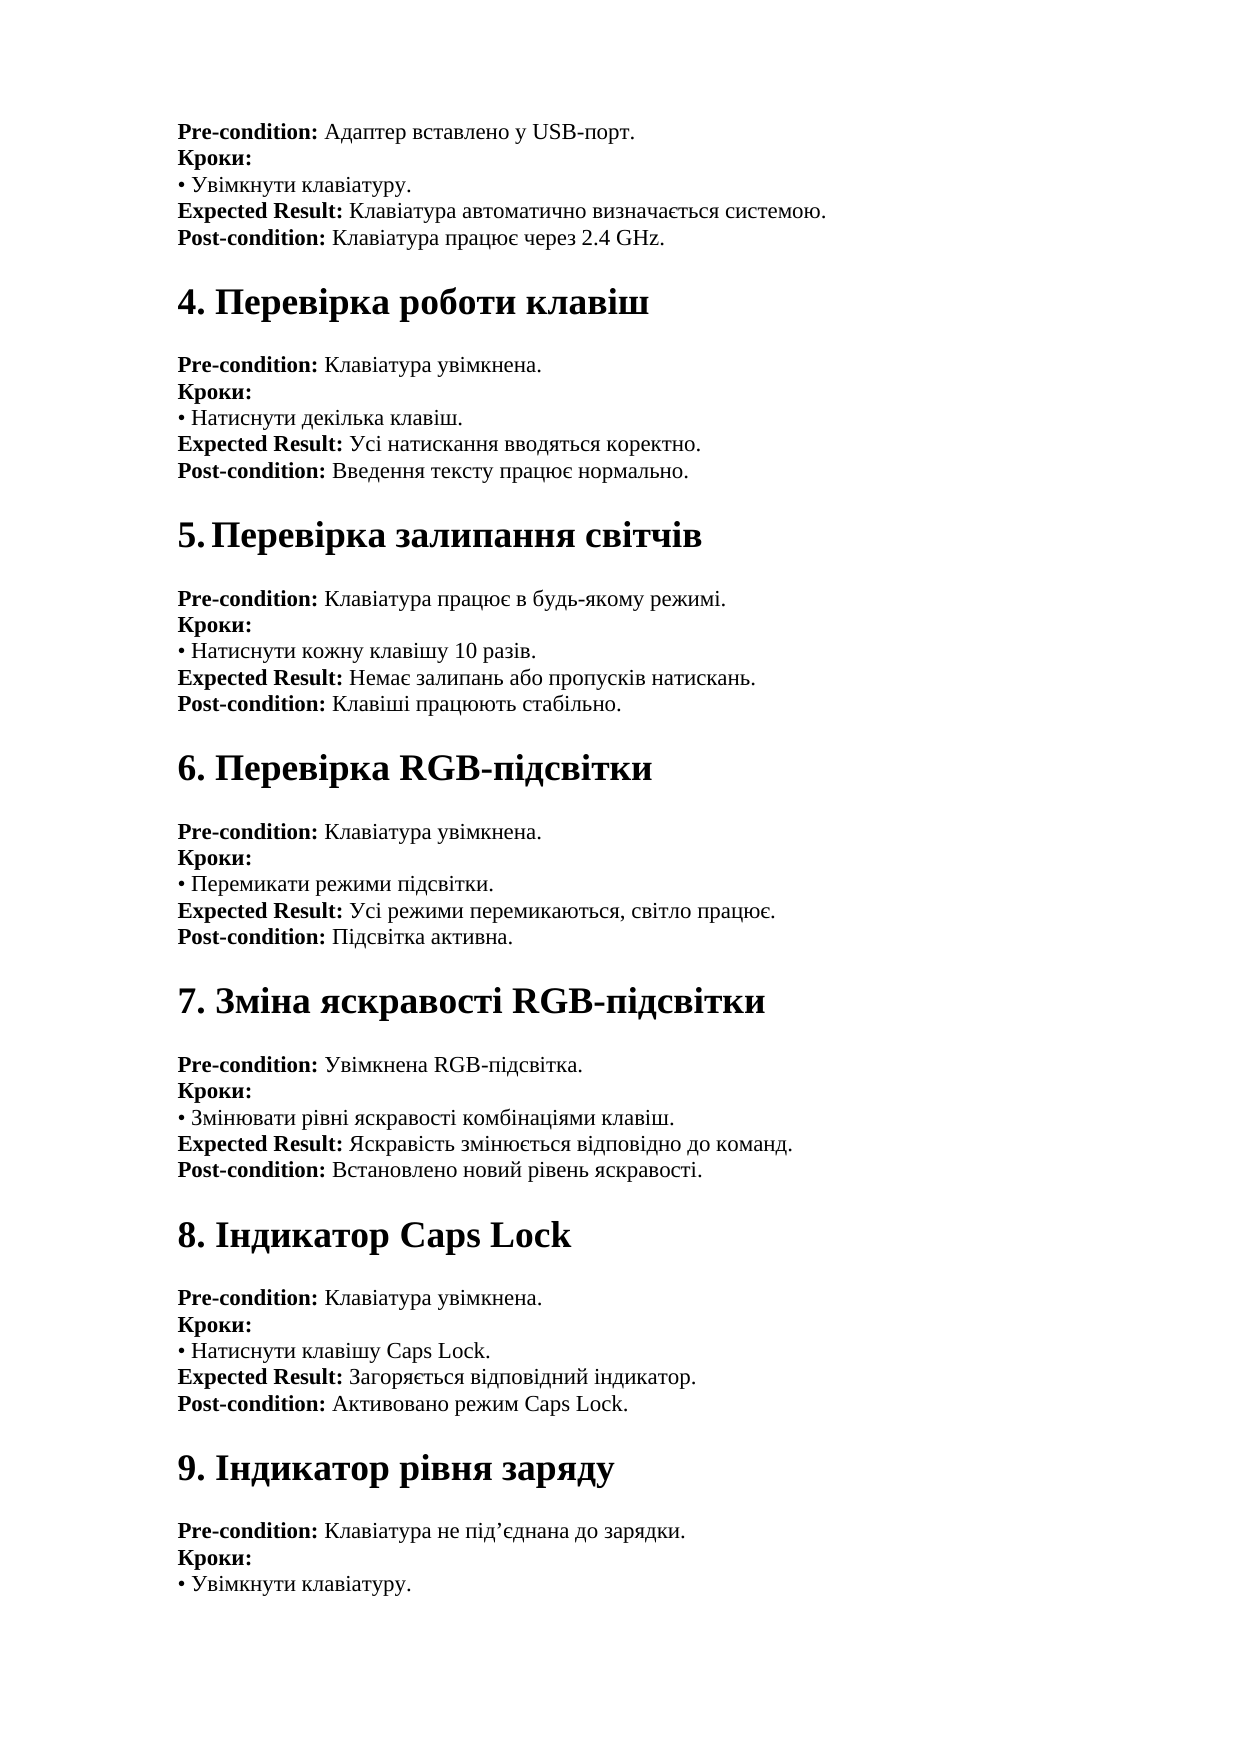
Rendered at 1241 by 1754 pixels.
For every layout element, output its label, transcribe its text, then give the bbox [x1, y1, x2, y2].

text Pre-condition: Клавіатура увімкнена. Кроки: • Натиснути декілька клавіш. Expected Result: Усі натискання вводяться коректно. Post-condition: Введення тексту працює нормально. [177, 351, 1152, 483]
text 4. Перевірка роботи клавіш [177, 279, 1152, 322]
text Pre-condition: Клавіатура увімкнена. Кроки: • Перемикати режими підсвітки. Expected Result: Усі режими перемикаються, світло працює. Post-condition: Підсвітка активна. [177, 818, 1152, 949]
text 9. Індикатор рівня заряду [177, 1445, 1152, 1488]
text 8. Індикатор Caps Lock [177, 1212, 1152, 1255]
text 7. Зміна яскравості RGB-підсвітки [177, 979, 1152, 1022]
text Pre-condition: Увімкнена RGB-підсвітка. Кроки: • Змінювати рівні яскравості комбінаціями клавіш. Expected Result: Яскравість змінюється відповідно до команд. Post-condition: Встановлено новий рівень яскравості. [177, 1051, 1152, 1183]
text Pre-condition: Адаптер вставлено у USB-порт. Кроки: • Увімкнути клавіатуру. Expected Result: Клавіатура автоматично визначається системою. Post-condition: Клавіатура працює через 2.4 GHz. [177, 118, 1152, 250]
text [177, 1517, 1152, 1597]
text 6. Перевірка RGB-підсвітки [177, 746, 1152, 789]
text Pre-condition: Клавіатура працює в будь-якому режимі. Кроки: • Натиснути кожну клавішу 10 разів. Expected Result: Немає залипань або пропусків натискань. Post-condition: Клавіші працюють стабільно. [177, 584, 1152, 716]
text 5. Перевірка залипання світчів [177, 512, 1152, 555]
text Pre-condition: Клавіатура увімкнена. Кроки: • Натиснути клавішу Caps Lock. Expected Result: Загоряється відповідний індикатор. Post-condition: Активовано режим Caps Lock. [177, 1284, 1152, 1416]
